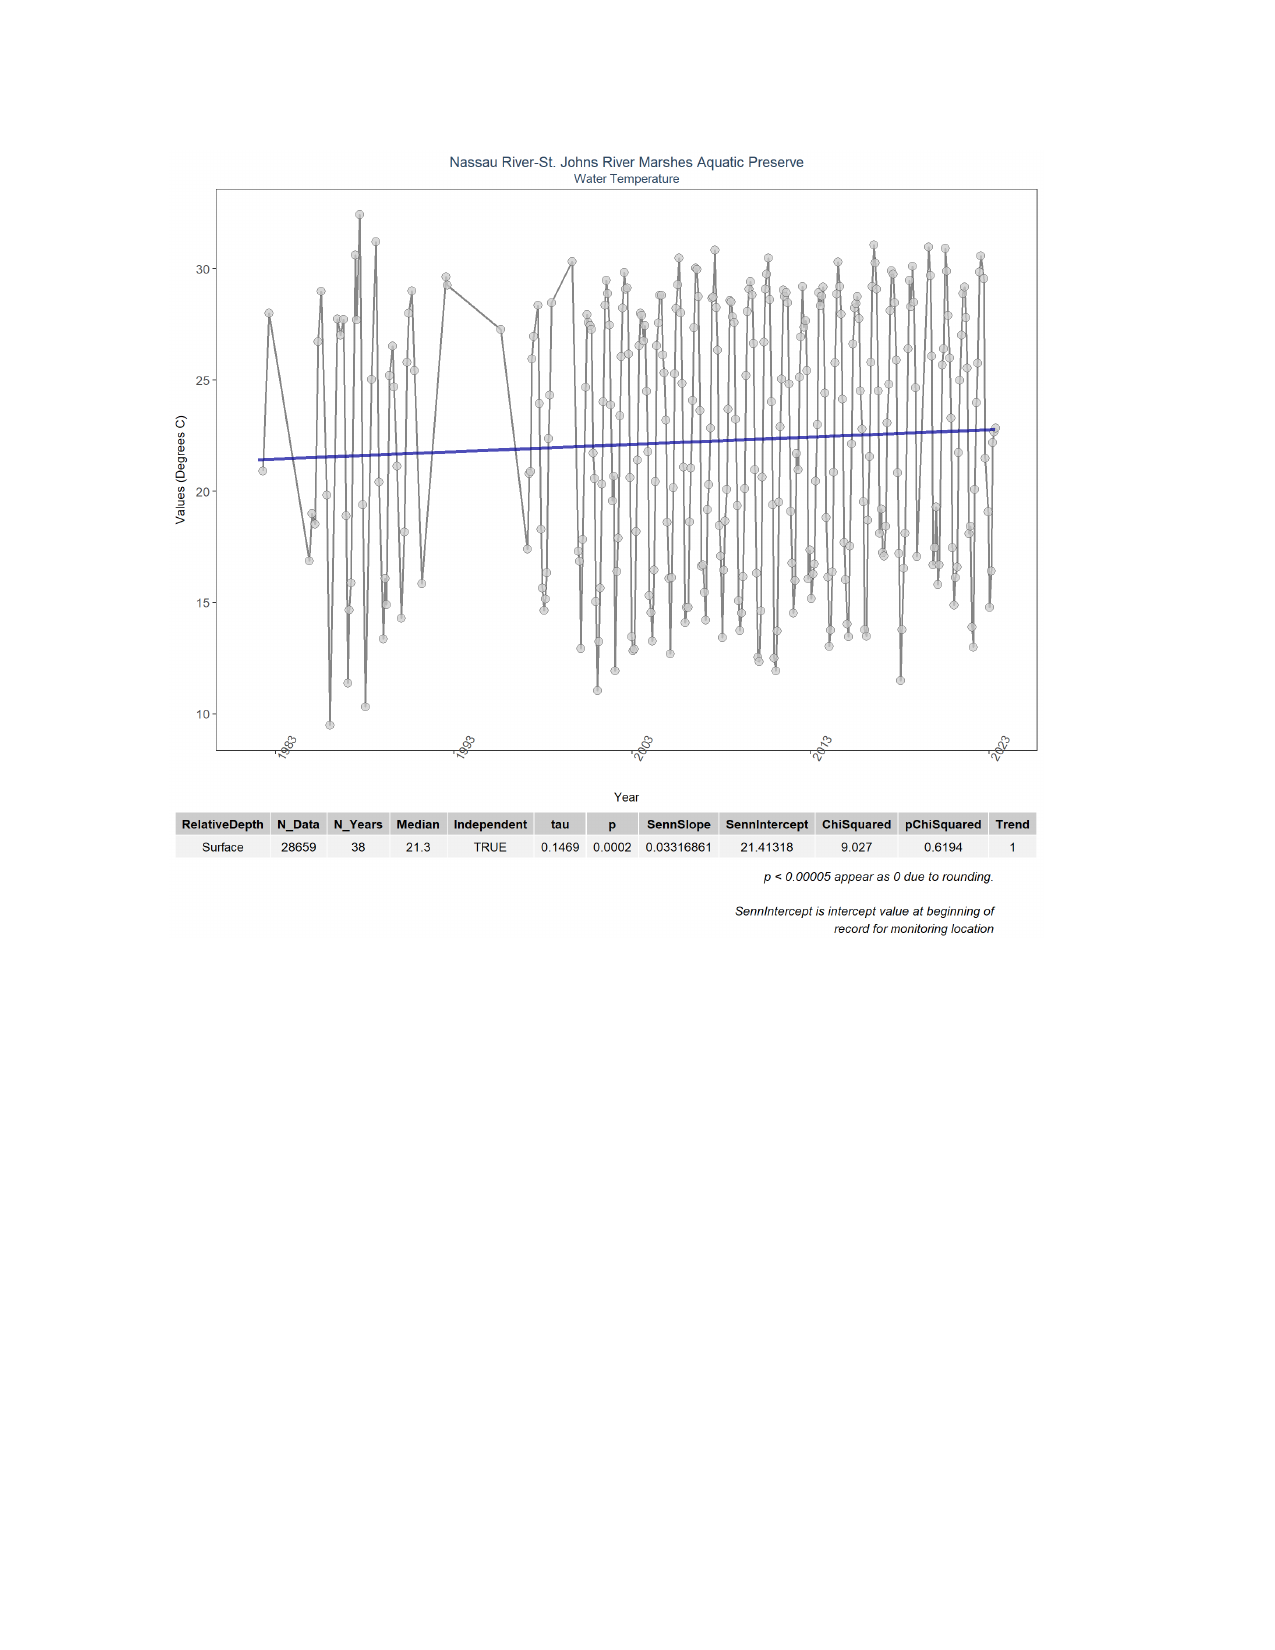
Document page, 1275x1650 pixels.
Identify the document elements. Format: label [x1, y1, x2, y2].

picture [168, 150, 1044, 938]
